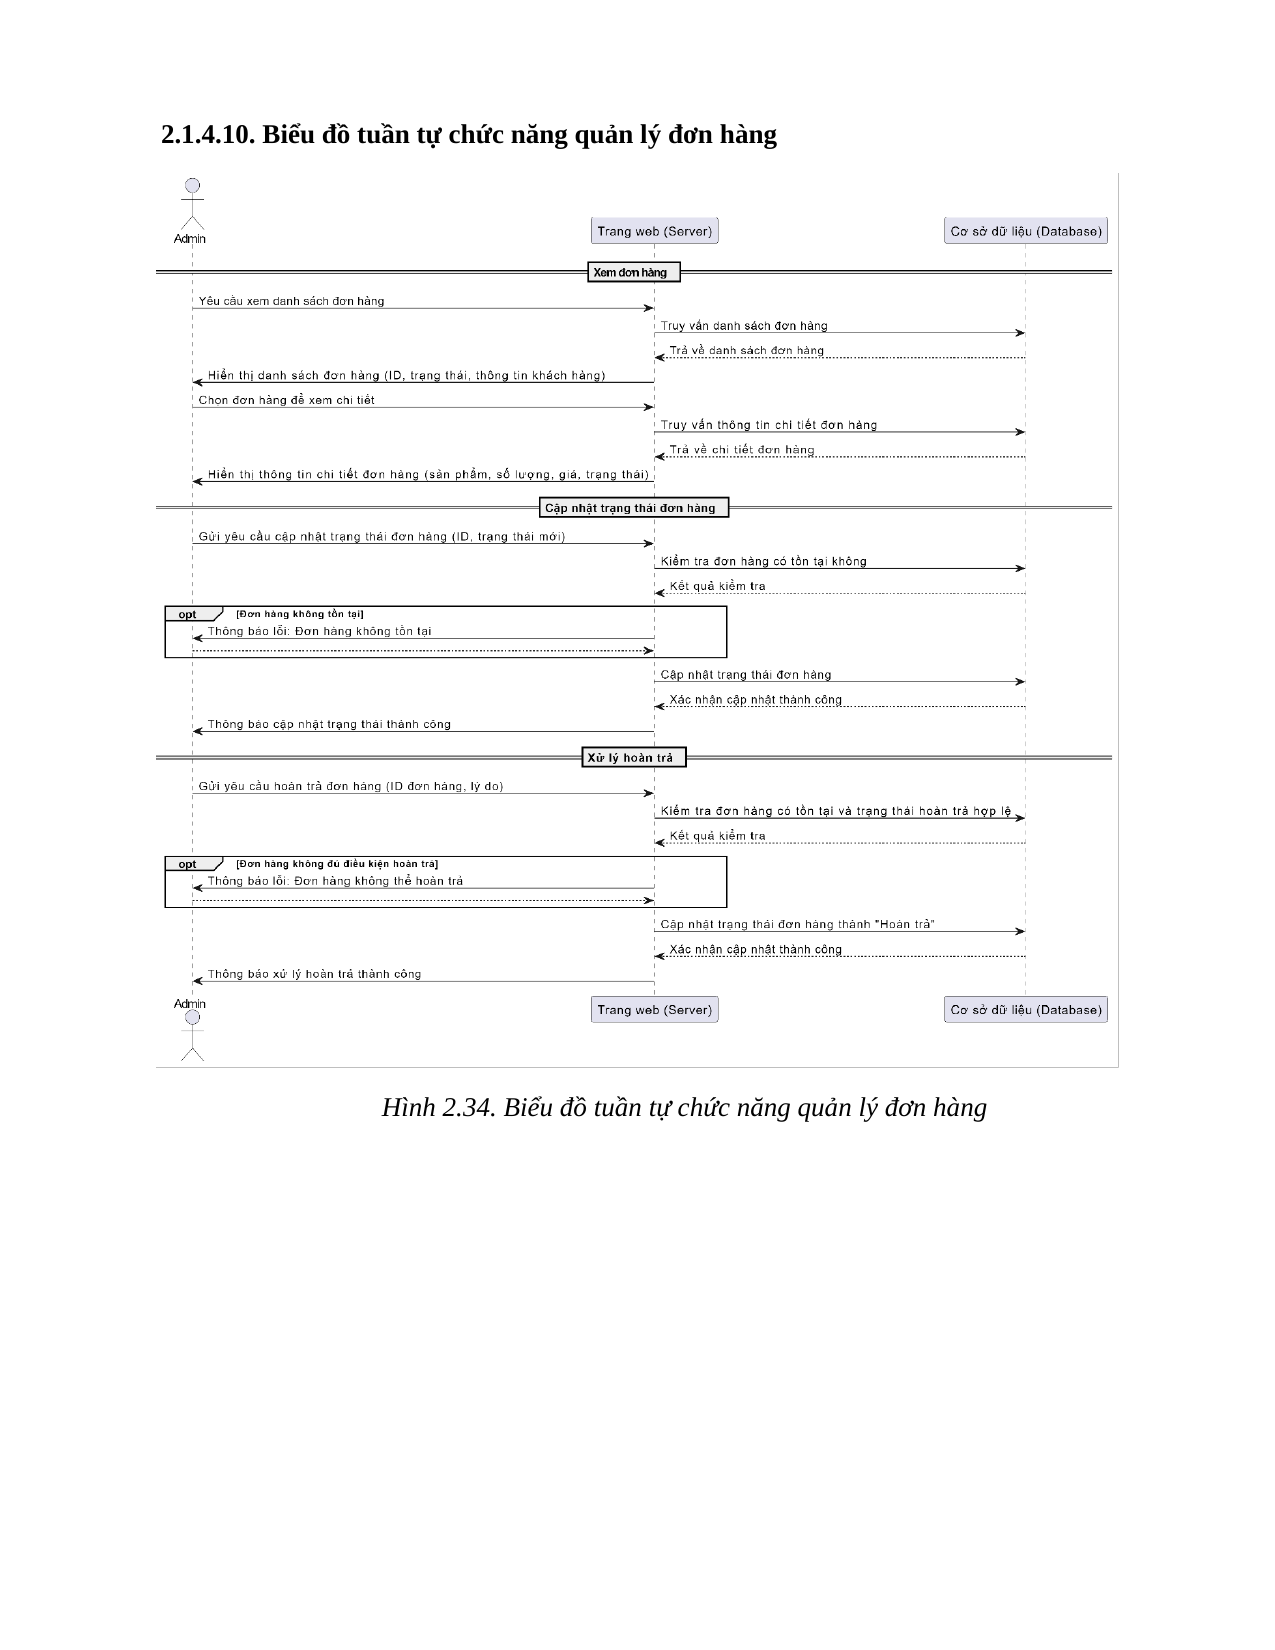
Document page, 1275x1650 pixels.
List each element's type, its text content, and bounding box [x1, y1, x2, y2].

picture [147, 164, 1127, 1076]
subtitle 2.1.4.10. Biểu đồ tuần tự chức năng quản lý đơn hàng [147, 118, 1157, 149]
text Hình 2.34. Biểu đồ tuần tự chức năng quản lý đơn hàng [215, 1091, 1157, 1122]
